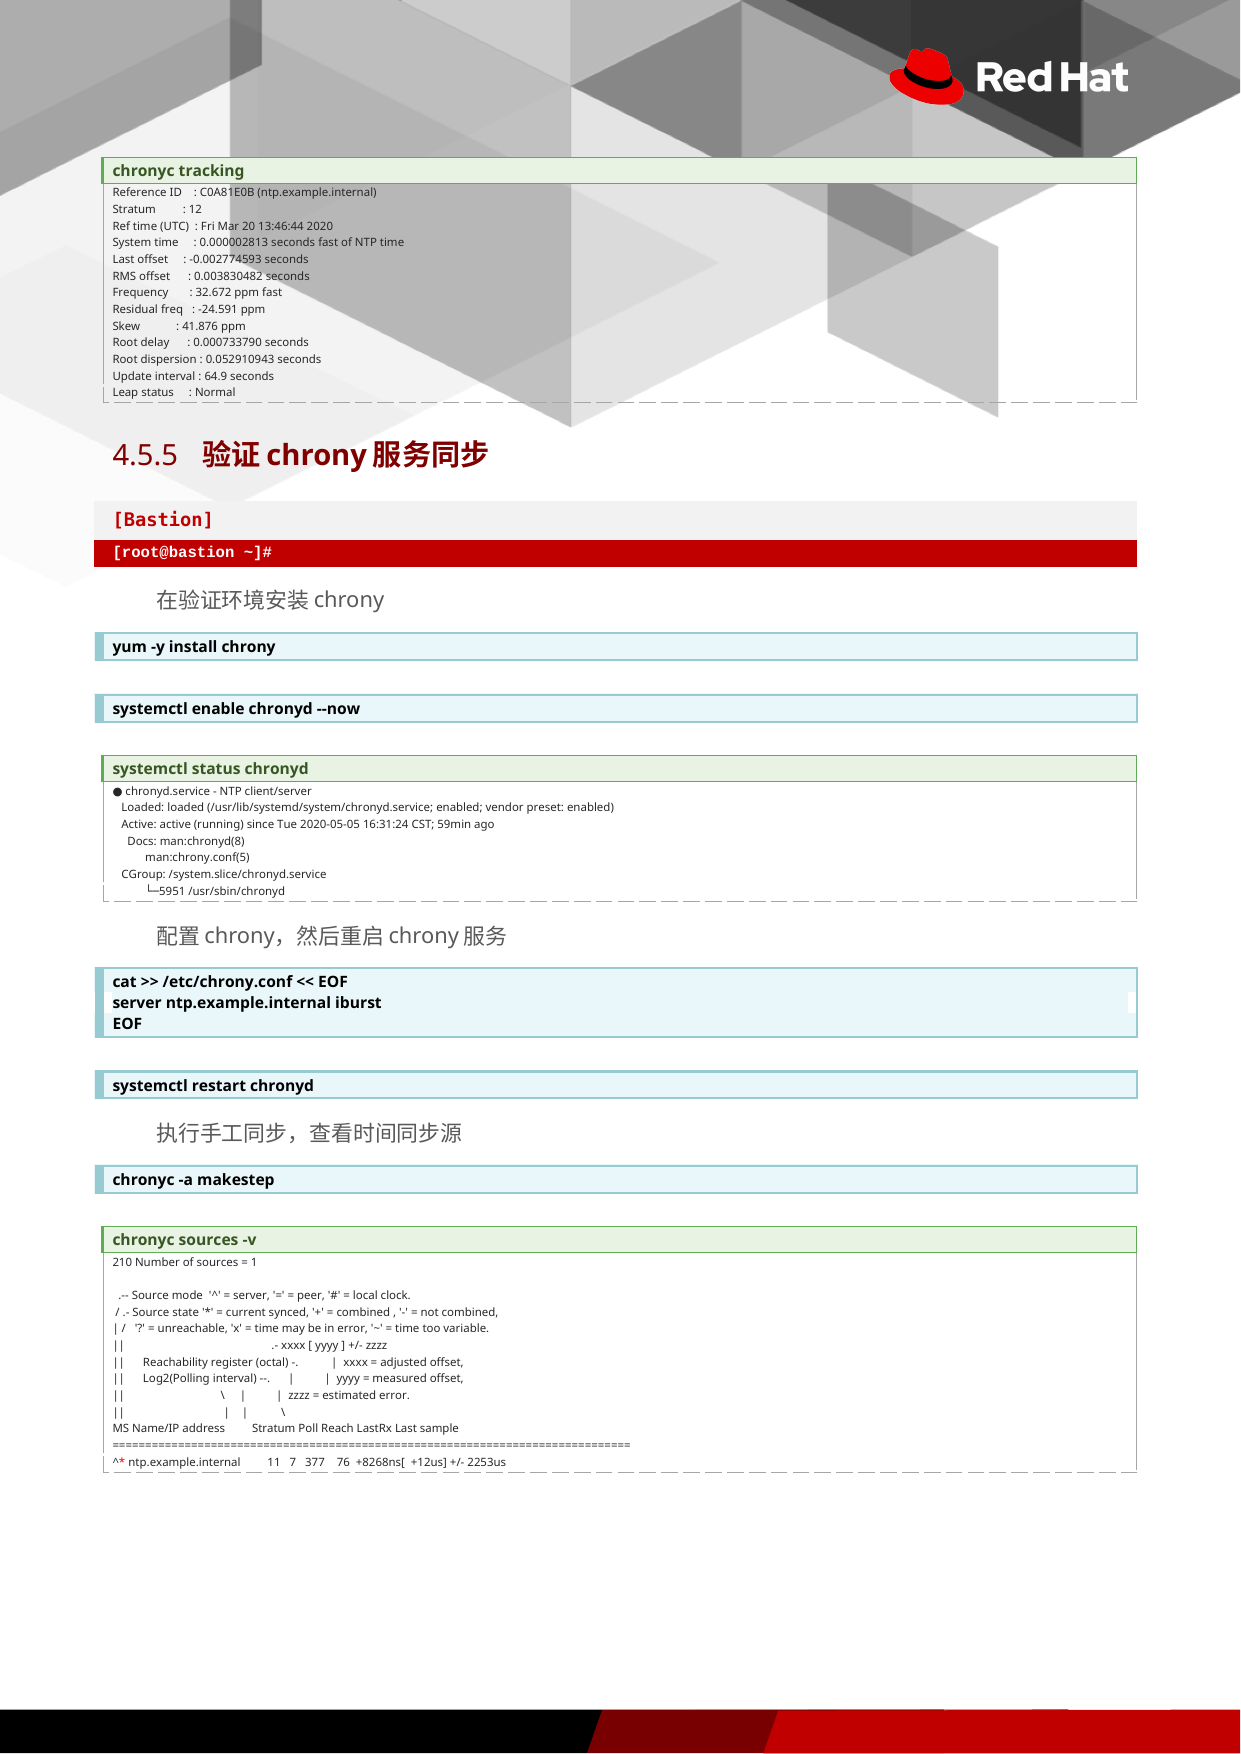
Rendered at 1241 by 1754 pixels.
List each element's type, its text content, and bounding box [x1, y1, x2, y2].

text .-- Source mode '^' = server, '=' = peer, '#' = local clock. [112, 1287, 1128, 1303]
text [Bastion] [104, 502, 1136, 539]
text chronyc -a makestep [104, 1167, 1136, 1192]
text Root delay : 0.000733790 seconds [112, 334, 1128, 350]
picture [889, 48, 1128, 105]
text CGroup: /system.slice/chronyd.service [112, 866, 1128, 882]
text systemctl status chronyd [104, 756, 1136, 781]
text Reference ID : C0A81E0B (ntp.example.internal) [112, 184, 1128, 200]
text || | | \ [112, 1403, 1128, 1420]
text MS Name/IP address Stratum Poll Reach LastRx Last sample [112, 1420, 1128, 1437]
text man:chrony.conf(5) [112, 849, 1128, 866]
text systemctl restart chronyd [104, 1073, 1136, 1097]
text || \ | | zzzz = estimated error. [112, 1387, 1128, 1403]
text Last offset : -0.002774593 seconds [112, 250, 1128, 267]
text 配置chrony，然后重启chrony服务 [112, 918, 1128, 951]
text EOF [104, 1009, 1136, 1036]
text ^* ntp.example.internal 11 7 377 76 +8268ns[ +12us] +/- 2253us [103, 1453, 1137, 1473]
text └─5951 /usr/sbin/chronyd [103, 882, 1137, 902]
text || Reachability register (octal) -. | xxxx = adjusted offset, [112, 1353, 1128, 1370]
text 执行手工同步，查看时间同步源 [112, 1116, 1128, 1148]
text / .- Source state '*' = current synced, '+' = combined , '-' = not combined, [112, 1303, 1128, 1320]
text Root dispersion : 0.052910943 seconds [112, 350, 1128, 367]
text ● chronyd.service - NTP client/server [112, 782, 1128, 799]
text | / '?' = unreachable, 'x' = time may be in error, '~' = time too variable. [112, 1320, 1128, 1337]
text || .- xxxx [ yyyy ] +/- zzzz [112, 1337, 1128, 1353]
text chronyc tracking [104, 158, 1136, 183]
text 210 Number of sources = 1 [112, 1253, 1128, 1270]
text Skew : 41.876 ppm [112, 317, 1128, 334]
text Residual freq : -24.591 ppm [112, 300, 1128, 317]
text Docs: man:chronyd(8) [112, 832, 1128, 849]
text yum -y install chrony [104, 634, 1136, 659]
text || Log2(Polling interval) --. | | yyyy = measured offset, [112, 1370, 1128, 1387]
text chronyc sources -v [104, 1227, 1136, 1252]
text Frequency : 32.672 ppm fast [112, 284, 1128, 300]
text systemctl enable chronyd --now [104, 696, 1136, 721]
text System time : 0.000002813 seconds fast of NTP time [112, 234, 1128, 250]
text Ref time (UTC) : Fri Mar 20 13:46:44 2020 [112, 217, 1128, 234]
text server ntp.example.internal iburst [112, 992, 1128, 1009]
text cat >> /etc/chrony.conf << EOF [104, 969, 1136, 992]
text Stratum : 12 [112, 200, 1128, 217]
text Leap status : Normal [103, 384, 1137, 403]
subtitle 验证chrony服务同步 [112, 420, 1128, 485]
text [root@bastion ~]# [104, 541, 1136, 566]
text 在验证环境安装chrony [112, 583, 1128, 616]
text =============================================================================== [112, 1437, 1128, 1453]
text Update interval : 64.9 seconds [112, 367, 1128, 384]
text RMS offset : 0.003830482 seconds [112, 267, 1128, 284]
text Loaded: loaded (/usr/lib/systemd/system/chronyd.service; enabled; vendor preset: enabled) [112, 799, 1128, 816]
text Active: active (running) since Tue 2020-05-05 16:31:24 CST; 59min ago [112, 816, 1128, 832]
